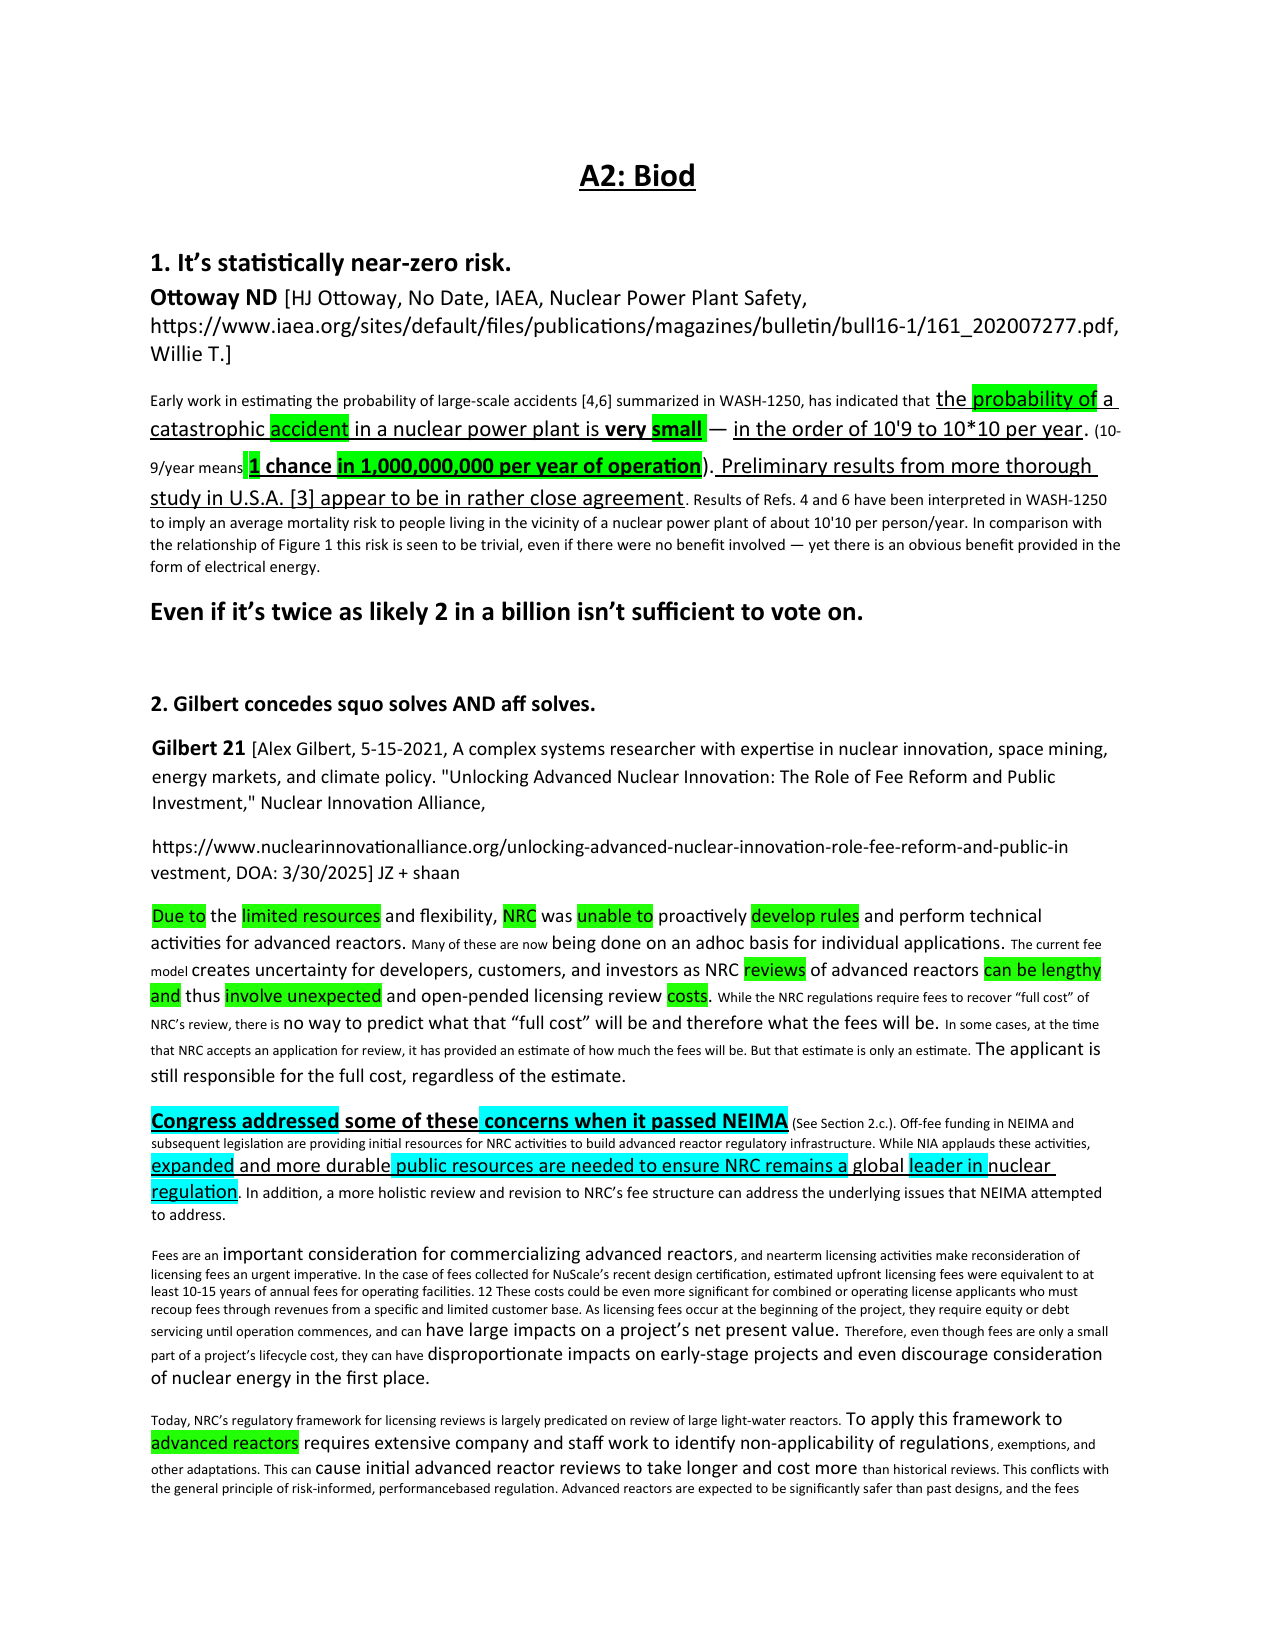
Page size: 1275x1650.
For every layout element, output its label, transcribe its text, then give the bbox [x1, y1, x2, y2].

text Congress addressed some of these concerns when it passed NEIMA (See Section 2.c.). Off-fee funding in NEIMA and subsequent legislation are providing initial resources for NRC activities to build advanced reactor regulatory infrastructure. While NIA applauds these activities, expanded and more durable public resources are needed to ensure NRC remains a global leader in nuclear regulation. In addition, a more holistic review and revision to NRC’s fee structure can address the underlying issues that NEIMA attempted to address. [151, 1106, 1112, 1224]
text Gilbert 21 [Alex Gilbert, 5-15-2021, A complex systems researcher with expertise in nuclear innovation, space mining, energy markets, and climate policy. "Unlocking Advanced Nuclear Innovation: The Role of Fee Reform and Public Investment," Nuclear Innovation Alliance, [152, 733, 1122, 815]
subtitle A2: Biod [150, 154, 1125, 195]
text 2. Gilbert concedes squo solves AND aff solves. [150, 689, 1125, 717]
text Due to the limited resources and flexibility, NRC was unable to proactively develop rules and perform technical activities for advanced reactors. Many of these are now being done on an adhoc basis for individual applications. The current fee model creates uncertainty for developers, customers, and investors as NRC reviews of advanced reactors can be lengthy and thus involve unexpected and open-pended licensing review costs. While the NRC regulations require fees to recover “full cost” of NRC’s review, there is no way to predict what that “full cost” will be and therefore what the fees will be. In some cases, at the time that NRC accepts an application for review, it has provided an estimate of how much the fees will be. But that estimate is only an estimate. The applicant is still responsible for the full cost, regardless of the estimate. [150, 903, 1112, 1087]
subtitle Even if it’s twice as likely 2 in a billion isn’t sufficient to vote on. [150, 594, 1125, 628]
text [151, 1406, 1110, 1497]
subtitle 1. It’s statistically near-zero risk. [150, 245, 1125, 278]
text https://www.nuclearinnovationalliance.org/unlocking-advanced-nuclear-innovation-role-fee-reform-and-public-in vestment, DOA: 3/30/2025] JZ + shaan [151, 834, 1120, 884]
text Ottoway ND [HJ Ottoway, No Date, IAEA, Nuclear Power Plant Safety, https://www.iaea.org/sites/default/files/publications/magazines/bulletin/bull16-1/161_202007277.pdf, Willie T.] [150, 281, 1125, 367]
text Early work in estimating the probability of large-scale accidents [4,6] summarized in WASH-1250, has indicated that the probability of a catastrophic accident in a nuclear power plant is very small — in the order of 10'9 to 10*10 per year. (10-9/year means 1 chance in 1,000,000,000 per year of operation). Preliminary results from more thorough study in U.S.A. [3] appear to be in rather close agreement. Results of Refs. 4 and 6 have been interpreted in WASH-1250 to imply an average mortality risk to people living in the vicinity of a nuclear power plant of about 10'10 per person/year. In comparison with the relationship of Figure 1 this risk is seen to be trivial, even if there were no benefit involved — yet there is an obvious benefit provided in the form of electrical energy. [150, 384, 1125, 576]
text Fees are an important consideration for commercializing advanced reactors, and nearterm licensing activities make reconsideration of licensing fees an urgent imperative. In the case of fees collected for NuScale’s recent design certification, estimated upfront licensing fees were equivalent to at least 10-15 years of annual fees for operating facilities. 12 These costs could be even more significant for combined or operating license applicants who must recoup fees through revenues from a specific and limited customer base. As licensing fees occur at the beginning of the project, they require equity or debt servicing until operation commences, and can have large impacts on a project’s net present value. Therefore, even though fees are only a small part of a project’s lifecycle cost, they can have disproportionate impacts on early-stage projects and even discourage consideration of nuclear energy in the first place. [151, 1242, 1122, 1389]
